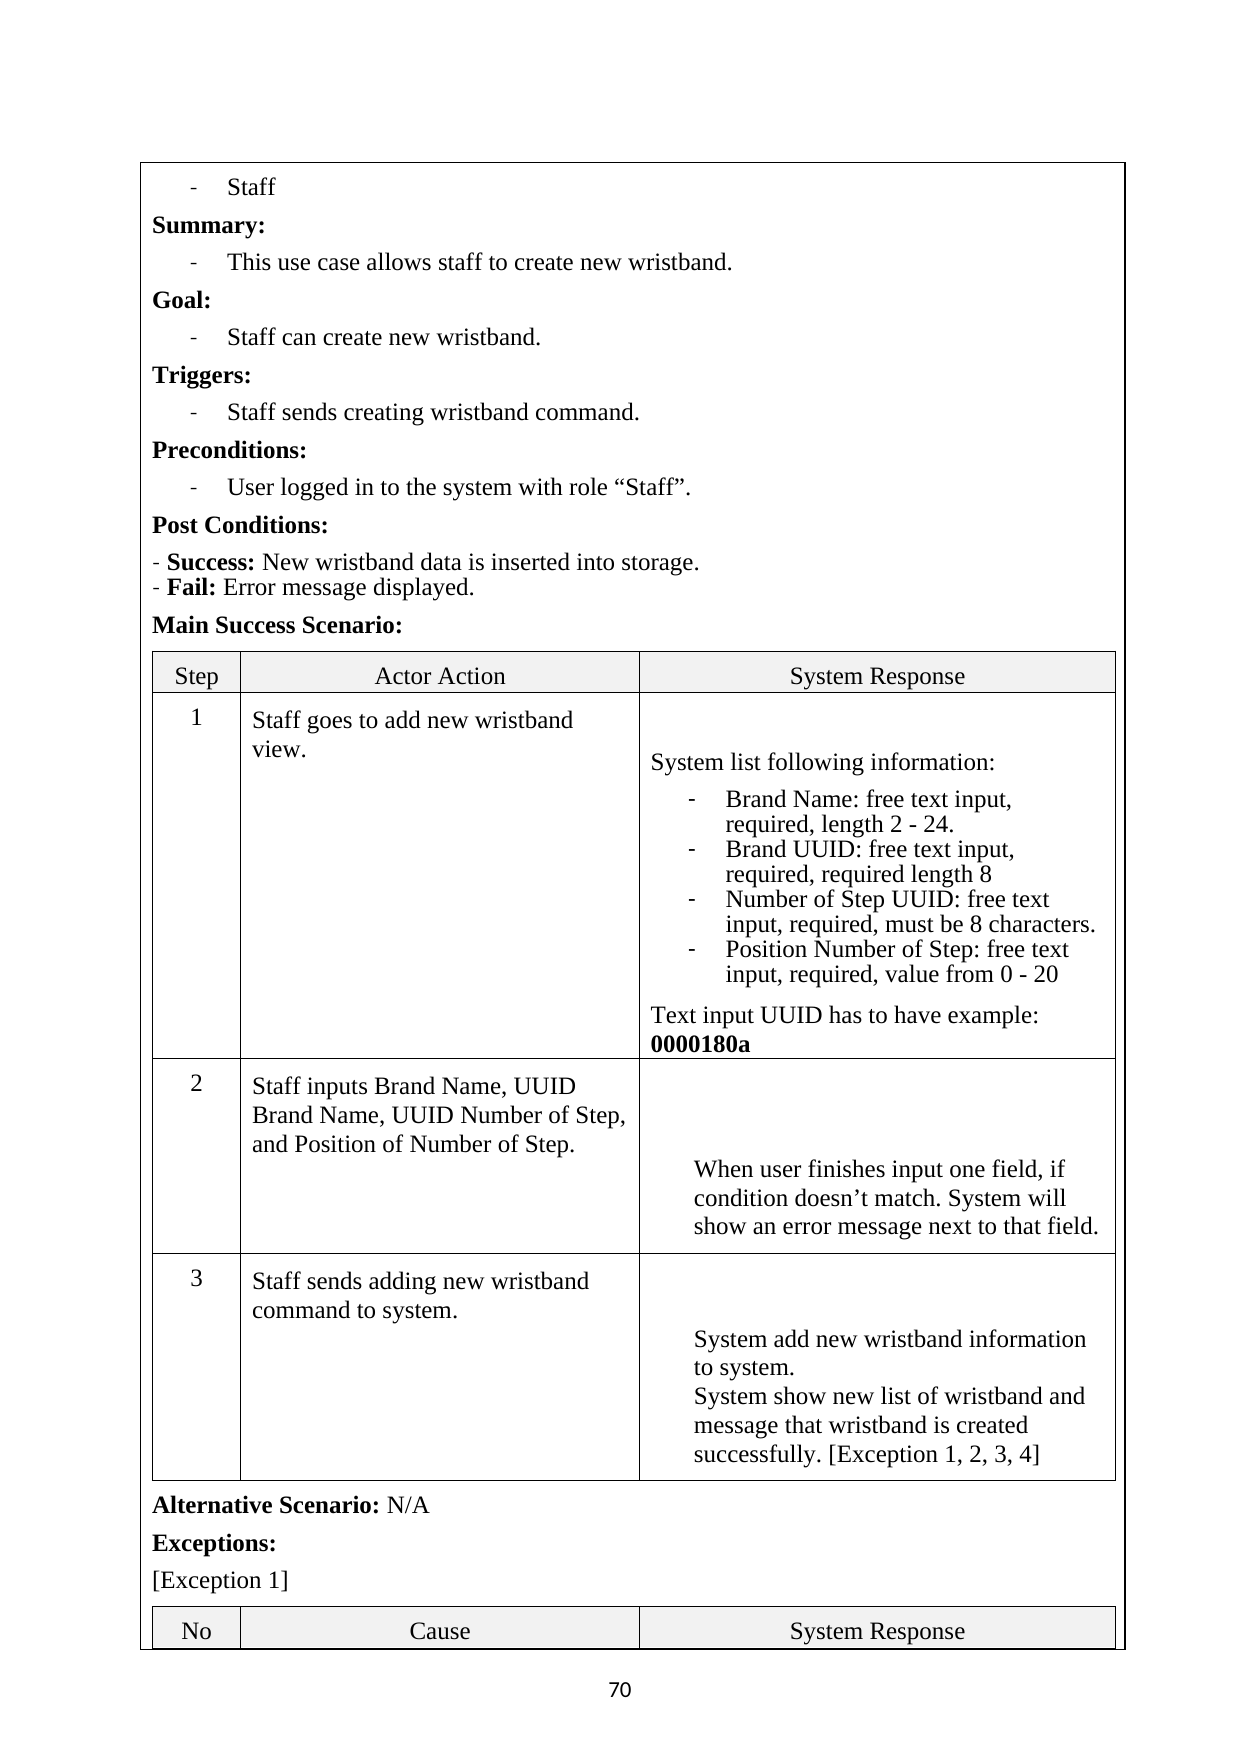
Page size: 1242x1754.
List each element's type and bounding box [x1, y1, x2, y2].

table_cell [141, 163, 1124, 1648]
